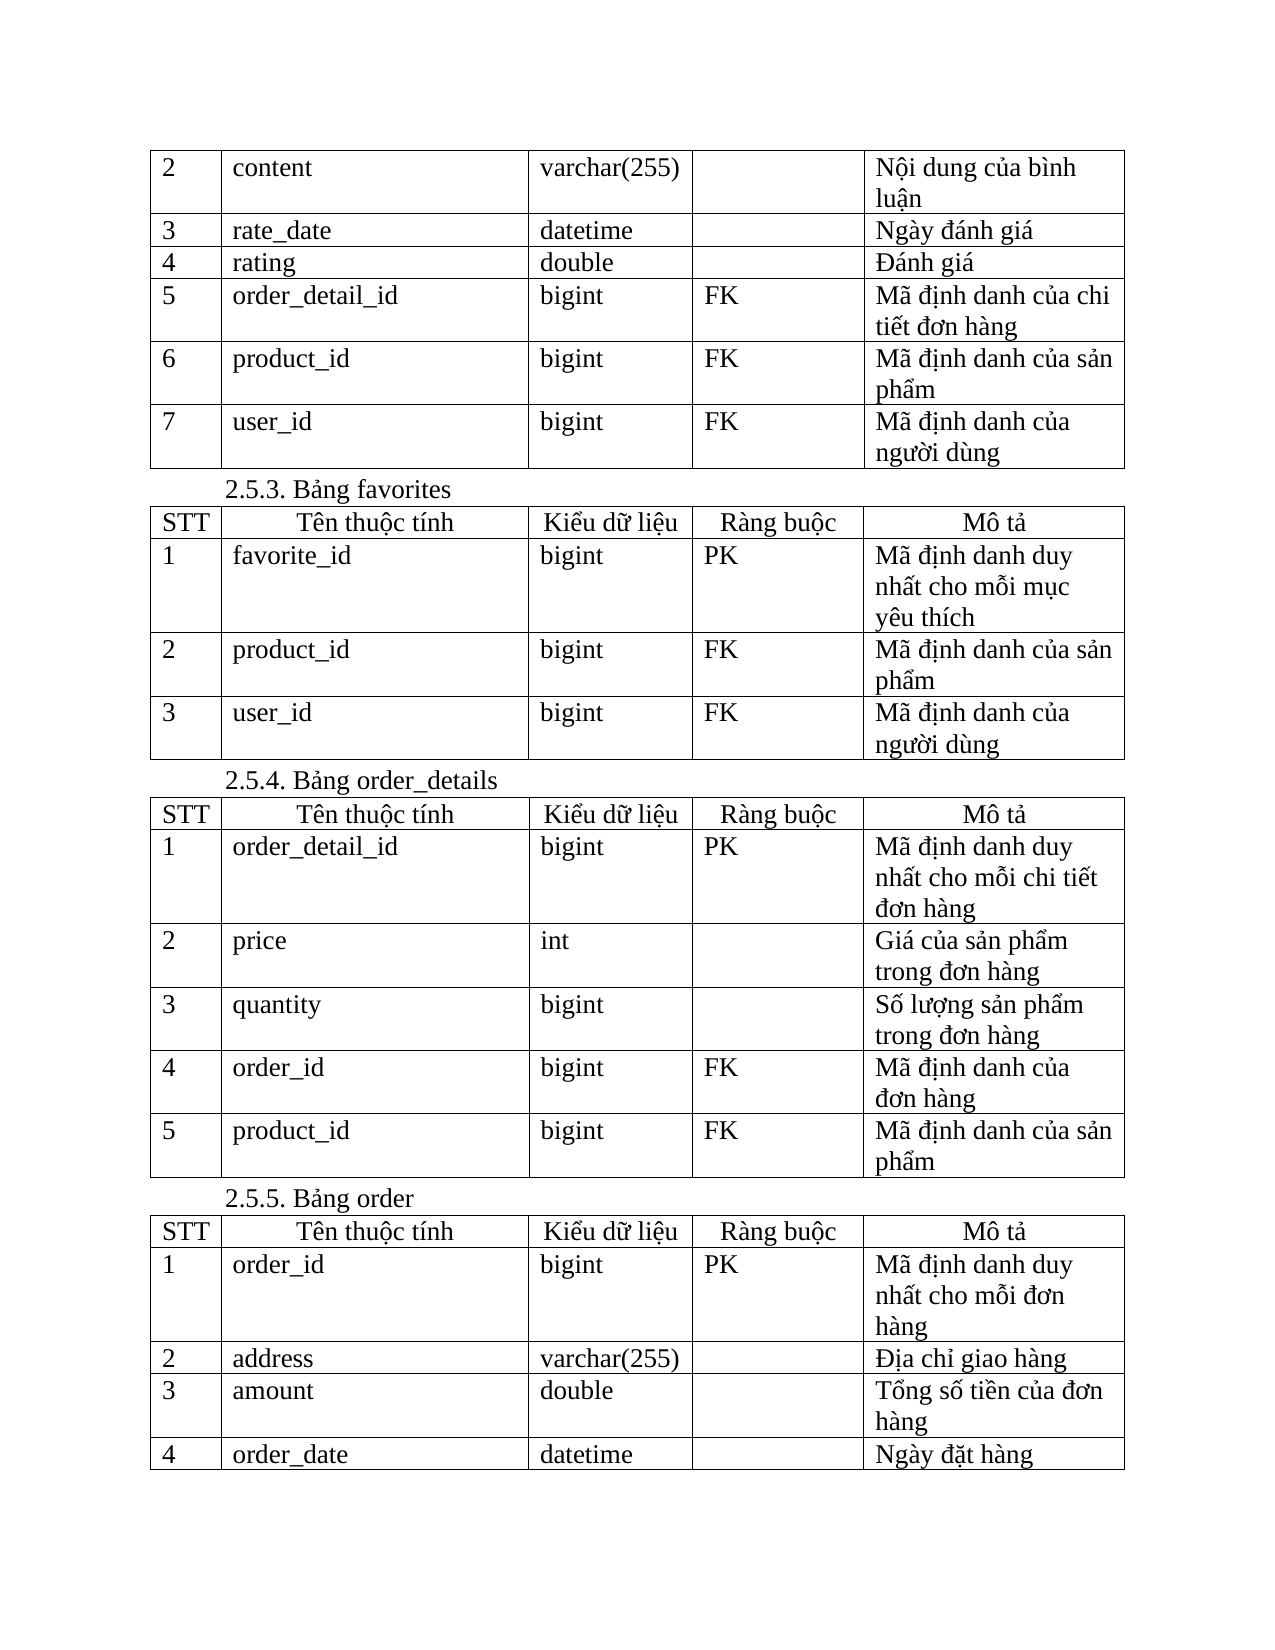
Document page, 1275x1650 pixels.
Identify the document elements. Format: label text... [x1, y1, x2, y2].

table_cell 3 [151, 214, 221, 246]
subtitle 2.5.4. Bảng order_details [150, 764, 1125, 795]
table_cell bigint [529, 697, 692, 759]
table_cell 2 [151, 151, 221, 213]
table_cell FK [693, 279, 864, 341]
table_cell Nội dung của bình luận [865, 151, 1124, 213]
subtitle 2.5.3. Bảng favorites [150, 473, 1125, 504]
table_cell FK [693, 697, 863, 759]
table_cell rating [222, 247, 528, 278]
table_cell FK [693, 1051, 863, 1113]
table_cell FK [693, 633, 863, 696]
table_header Kiểu dữ liệu [529, 507, 692, 538]
table_cell bigint [530, 1114, 692, 1177]
table_cell Mã định danh của sản phẩm [864, 1114, 1124, 1177]
table_header Mô tả [864, 798, 1124, 829]
table_cell order_detail_id [222, 279, 528, 341]
table_header Ràng buộc [693, 798, 863, 829]
table_header Kiểu dữ liệu [529, 1216, 692, 1247]
table_cell Mã định danh của người dùng [865, 405, 1124, 468]
table_cell bigint [529, 539, 692, 632]
table_cell Ngày đặt hàng [864, 1438, 1124, 1469]
table_cell bigint [529, 633, 692, 696]
table_header Ràng buộc [693, 507, 863, 538]
table_cell datetime [529, 214, 692, 246]
table_cell Mã định danh của sản phẩm [864, 633, 1124, 696]
table_cell PK [693, 830, 863, 923]
table_cell bigint [530, 988, 692, 1050]
table_header Tên thuộc tính [222, 1216, 528, 1247]
table_cell Mã định danh của chi tiết đơn hàng [865, 279, 1124, 341]
table_cell order_date [222, 1438, 528, 1469]
table_cell content [222, 151, 528, 213]
table_cell [693, 1438, 863, 1469]
table_cell Mã định danh duy nhất cho mỗi mục yêu thích [864, 539, 1124, 632]
table_cell FK [693, 1114, 863, 1177]
table_cell order_id [222, 1248, 528, 1341]
table_cell [693, 924, 863, 987]
table_header Ràng buộc [693, 1216, 863, 1247]
table_cell Mã định danh của sản phẩm [865, 342, 1124, 404]
table_cell price [222, 924, 529, 987]
table_cell quantity [222, 988, 529, 1050]
table_cell order_id [222, 1051, 529, 1113]
table_cell favorite_id [222, 539, 528, 632]
table_cell Mã định danh duy nhất cho mỗi chi tiết đơn hàng [864, 830, 1124, 923]
subtitle 2.5.5. Bảng order [150, 1182, 1125, 1213]
table_cell user_id [222, 697, 528, 759]
table_cell product_id [222, 342, 528, 404]
table_cell [693, 1342, 863, 1373]
table_cell bigint [529, 1248, 692, 1341]
table_cell [693, 214, 864, 246]
table_header STT [151, 1216, 221, 1247]
table_cell FK [693, 405, 864, 468]
table_cell 2 [151, 1342, 221, 1373]
table_cell 5 [151, 279, 221, 341]
table_cell 5 [151, 1114, 221, 1177]
table_cell PK [693, 1248, 863, 1341]
table_cell double [529, 1374, 692, 1437]
table_cell address [222, 1342, 528, 1373]
table_cell bigint [529, 279, 692, 341]
table_cell order_detail_id [222, 830, 529, 923]
table_cell Tổng số tiền của đơn hàng [864, 1374, 1124, 1437]
table_header STT [151, 507, 221, 538]
table_header Kiểu dữ liệu [530, 798, 692, 829]
table_cell 4 [151, 1051, 221, 1113]
table_cell 3 [151, 988, 221, 1050]
table_cell 1 [151, 830, 221, 923]
table_cell varchar(255) [529, 1342, 692, 1373]
table_cell bigint [530, 830, 692, 923]
table_cell Mã định danh của đơn hàng [864, 1051, 1124, 1113]
table_cell bigint [529, 405, 692, 468]
table_header Tên thuộc tính [222, 507, 528, 538]
table_cell rate_date [222, 214, 528, 246]
table_cell 6 [151, 342, 221, 404]
table_cell 4 [151, 1438, 221, 1469]
table_cell Số lượng sản phẩm trong đơn hàng [864, 988, 1124, 1050]
table_cell bigint [530, 1051, 692, 1113]
table_cell 2 [151, 924, 221, 987]
table_cell varchar(255) [529, 151, 692, 213]
table_cell Ngày đánh giá [865, 214, 1124, 246]
table_cell 1 [151, 1248, 221, 1341]
table_cell [693, 1374, 863, 1437]
table_cell double [529, 247, 692, 278]
table_cell datetime [529, 1438, 692, 1469]
table_cell int [530, 924, 692, 987]
table_cell product_id [222, 1114, 529, 1177]
table_header STT [151, 798, 221, 829]
table_cell product_id [222, 633, 528, 696]
table_cell PK [693, 539, 863, 632]
table_cell 1 [151, 539, 221, 632]
table_cell [693, 247, 864, 278]
table_cell [693, 988, 863, 1050]
table_cell FK [693, 342, 864, 404]
table_cell [693, 151, 864, 213]
table_cell 3 [151, 1374, 221, 1437]
table_cell Mã định danh duy nhất cho mỗi đơn hàng [864, 1248, 1124, 1341]
table_cell 7 [151, 405, 221, 468]
table_header Mô tả [864, 507, 1124, 538]
table_header Mô tả [864, 1216, 1124, 1247]
table_cell 2 [151, 633, 221, 696]
table_cell Địa chỉ giao hàng [864, 1342, 1124, 1373]
table_cell 4 [151, 247, 221, 278]
table_cell 3 [151, 697, 221, 759]
table_cell user_id [222, 405, 528, 468]
table_cell Mã định danh của người dùng [864, 697, 1124, 759]
table_header Tên thuộc tính [222, 798, 529, 829]
table_cell Giá của sản phẩm trong đơn hàng [864, 924, 1124, 987]
table_cell amount [222, 1374, 528, 1437]
table_cell Đánh giá [865, 247, 1124, 278]
table_cell bigint [529, 342, 692, 404]
